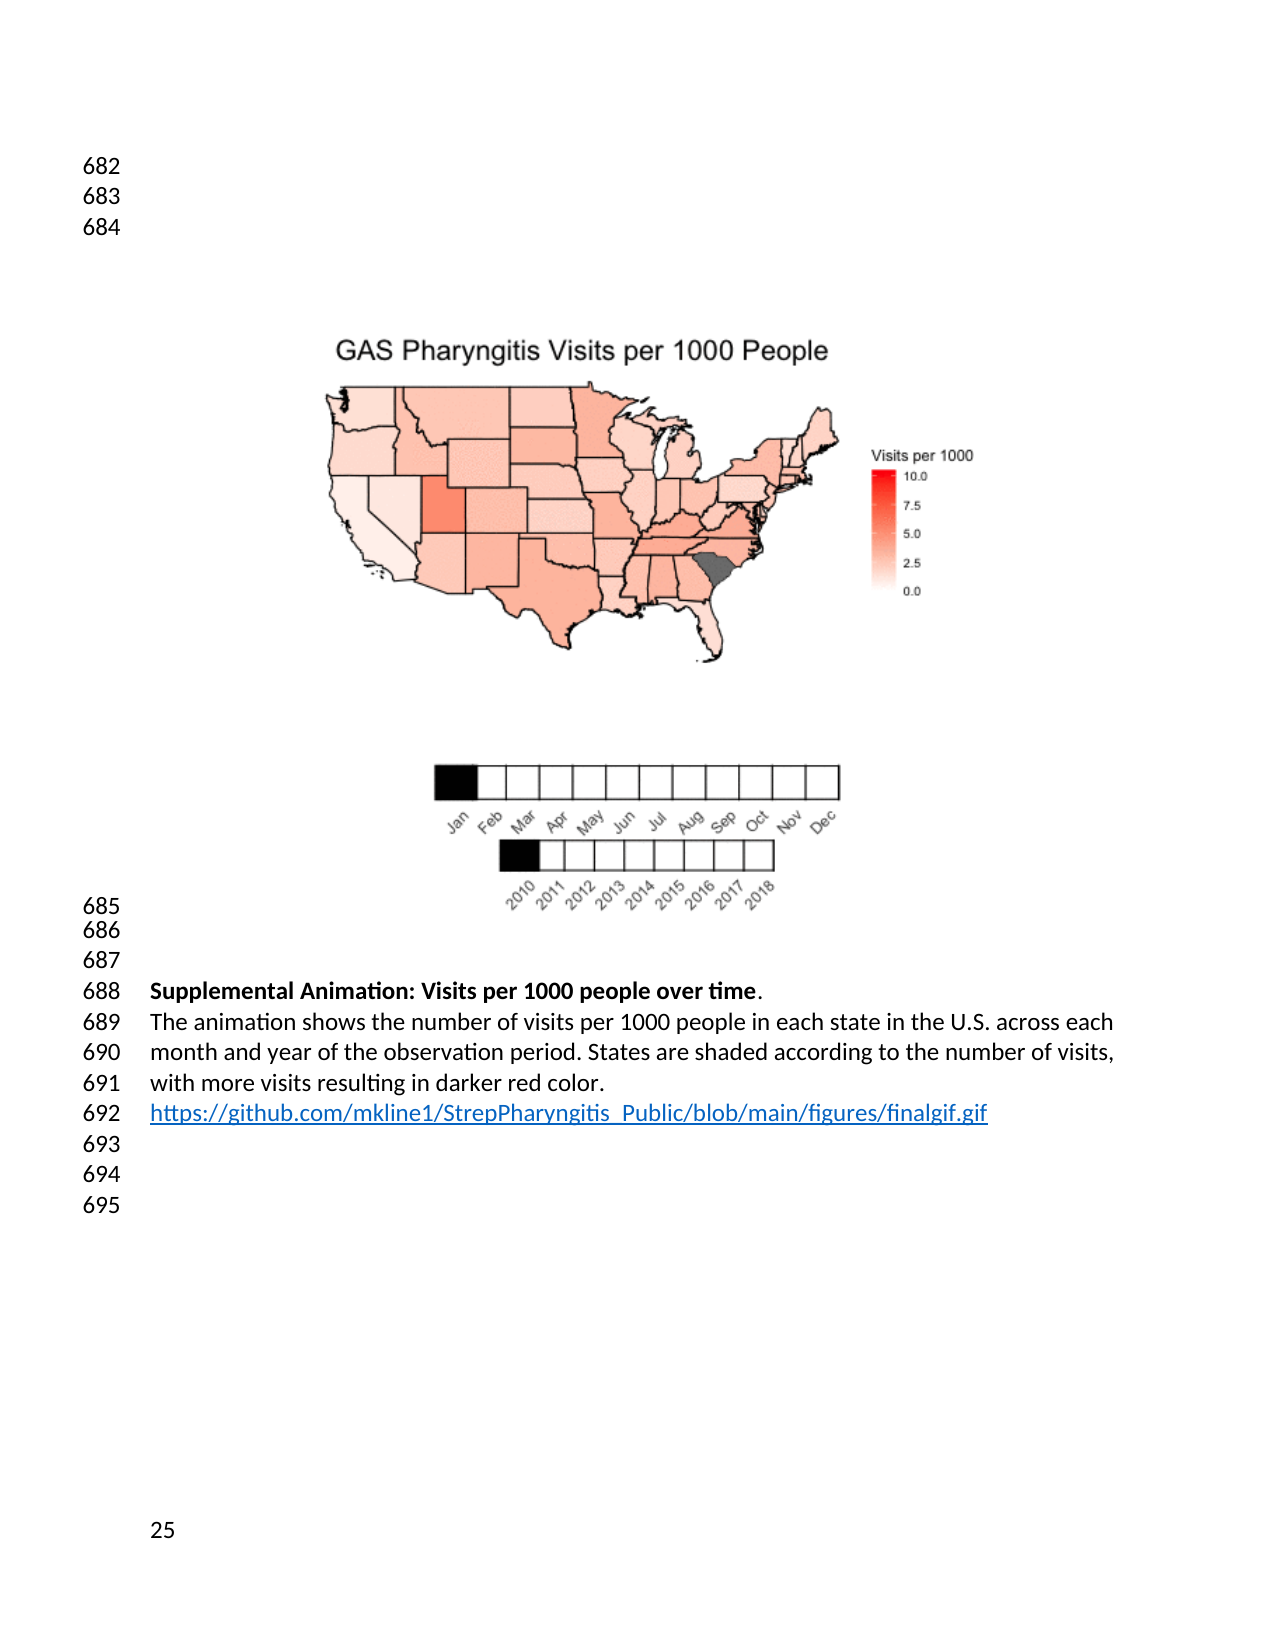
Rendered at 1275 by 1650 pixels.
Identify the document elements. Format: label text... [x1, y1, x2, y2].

picture [301, 241, 974, 914]
text Supplemental Animation: Visits per 1000 people over time. [150, 975, 1125, 1006]
text The animation shows the number of visits per 1000 people in each state in the U.S. across each month and year of the observation period. States are shaded according to the number of visits, with more visits resulting in darker red color. https://github.com/mkline1/StrepPharyngitis_Public/blob/main/figures/finalgif.gif [150, 1006, 1125, 1128]
